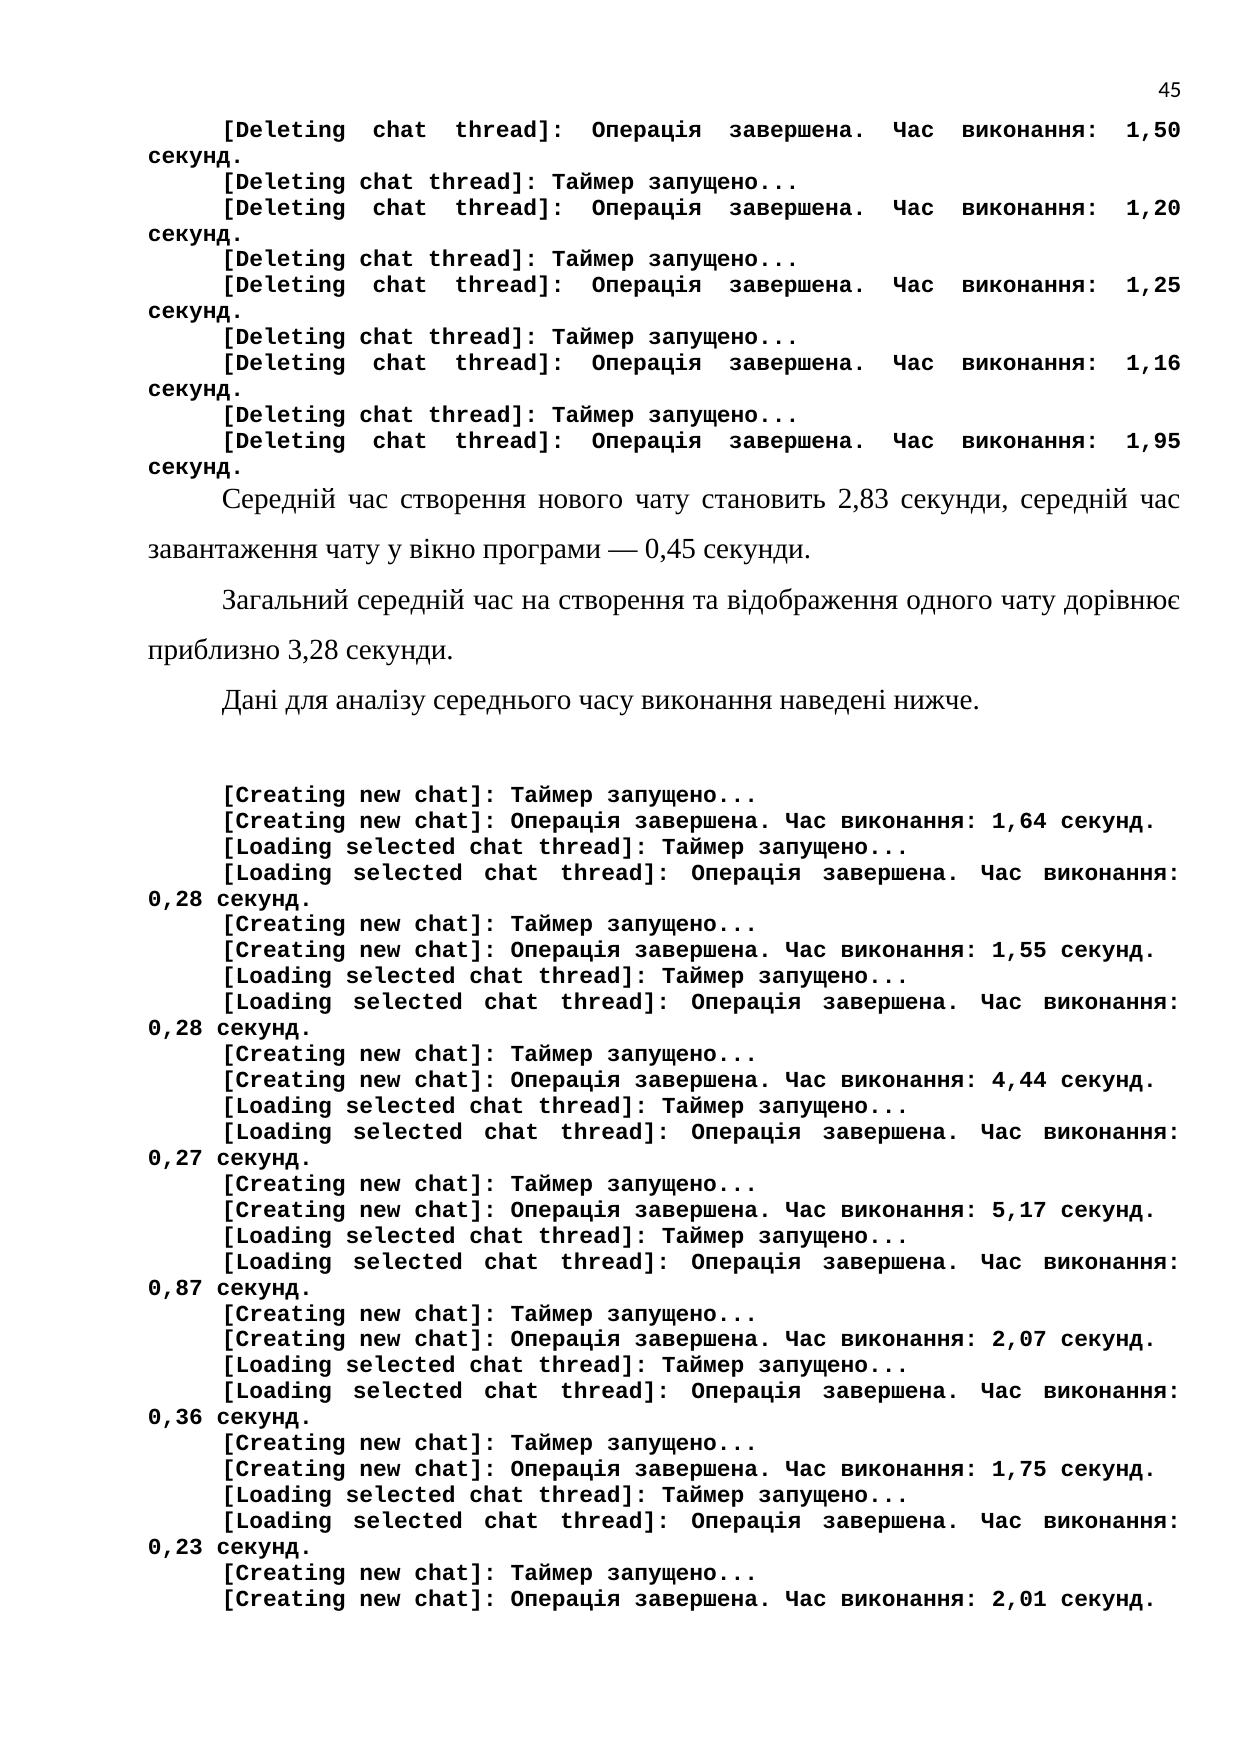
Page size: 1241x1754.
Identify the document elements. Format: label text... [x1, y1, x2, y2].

text [Creating new chat]: Операція завершена. Час виконання: 5,17 секунд. [148, 1198, 1181, 1224]
text [Creating new chat]: Операція завершена. Час виконання: 2,01 секунд. [148, 1587, 1181, 1613]
text [Deleting chat thread]: Таймер запущено... [148, 248, 1181, 274]
text [Loading selected chat thread]: Таймер запущено... [148, 1224, 1181, 1250]
text [Loading selected chat thread]: Таймер запущено... [148, 965, 1181, 991]
text [Creating new chat]: Операція завершена. Час виконання: 1,55 секунд. [148, 939, 1181, 965]
text [Loading selected chat thread]: Таймер запущено... [148, 835, 1181, 861]
text [Deleting chat thread]: Таймер запущено... [148, 403, 1181, 429]
text [Loading selected chat thread]: Операція завершена. Час виконання: 0,28 секунд. [148, 861, 1181, 913]
text [Loading selected chat thread]: Операція завершена. Час виконання: 0,23 секунд. [148, 1509, 1181, 1561]
text [Creating new chat]: Таймер запущено... [148, 1432, 1181, 1457]
text Загальний середній час на створення та відображення одного чату дорівнює приблизно 3,28 секунди. [148, 582, 1181, 666]
text Середній час створення нового чату становить 2,83 секунди, середній час завантаження чату у вікно програми — 0,45 секунди. [148, 481, 1181, 565]
text [Loading selected chat thread]: Операція завершена. Час виконання: 0,36 секунд. [148, 1380, 1181, 1432]
text [Loading selected chat thread]: Операція завершена. Час виконання: 0,87 секунд. [148, 1250, 1181, 1302]
text [Loading selected chat thread]: Операція завершена. Час виконання: 0,27 секунд. [148, 1120, 1181, 1172]
text [Creating new chat]: Таймер запущено... [148, 783, 1181, 809]
text [Deleting chat thread]: Операція завершена. Час виконання: 1,50 секунд. [148, 118, 1181, 170]
text [Deleting chat thread]: Операція завершена. Час виконання: 1,16 секунд. [148, 352, 1181, 403]
text [Loading selected chat thread]: Операція завершена. Час виконання: 0,28 секунд. [148, 991, 1181, 1042]
text [Loading selected chat thread]: Таймер запущено... [148, 1094, 1181, 1120]
text [Creating new chat]: Операція завершена. Час виконання: 1,75 секунд. [148, 1457, 1181, 1483]
text [Creating new chat]: Таймер запущено... [148, 913, 1181, 939]
text [Creating new chat]: Операція завершена. Час виконання: 4,44 секунд. [148, 1068, 1181, 1094]
text [Deleting chat thread]: Операція завершена. Час виконання: 1,25 секунд. [148, 274, 1181, 326]
text [Deleting chat thread]: Операція завершена. Час виконання: 1,95 секунд. [148, 429, 1181, 481]
text [Deleting chat thread]: Таймер запущено... [148, 326, 1181, 352]
text [Creating new chat]: Таймер запущено... [148, 1042, 1181, 1068]
text [Loading selected chat thread]: Таймер запущено... [148, 1354, 1181, 1380]
text [Creating new chat]: Операція завершена. Час виконання: 1,64 секунд. [148, 809, 1181, 835]
text [Creating new chat]: Таймер запущено... [148, 1561, 1181, 1587]
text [148, 170, 1181, 196]
text [Deleting chat thread]: Операція завершена. Час виконання: 1,20 секунд. [148, 196, 1181, 248]
text [Creating new chat]: Таймер запущено... [148, 1172, 1181, 1198]
text [Creating new chat]: Таймер запущено... [148, 1302, 1181, 1328]
text [Creating new chat]: Операція завершена. Час виконання: 2,07 секунд. [148, 1328, 1181, 1354]
text Дані для аналізу середнього часу виконання наведені нижче. [148, 682, 1181, 716]
text [Loading selected chat thread]: Таймер запущено... [148, 1483, 1181, 1509]
